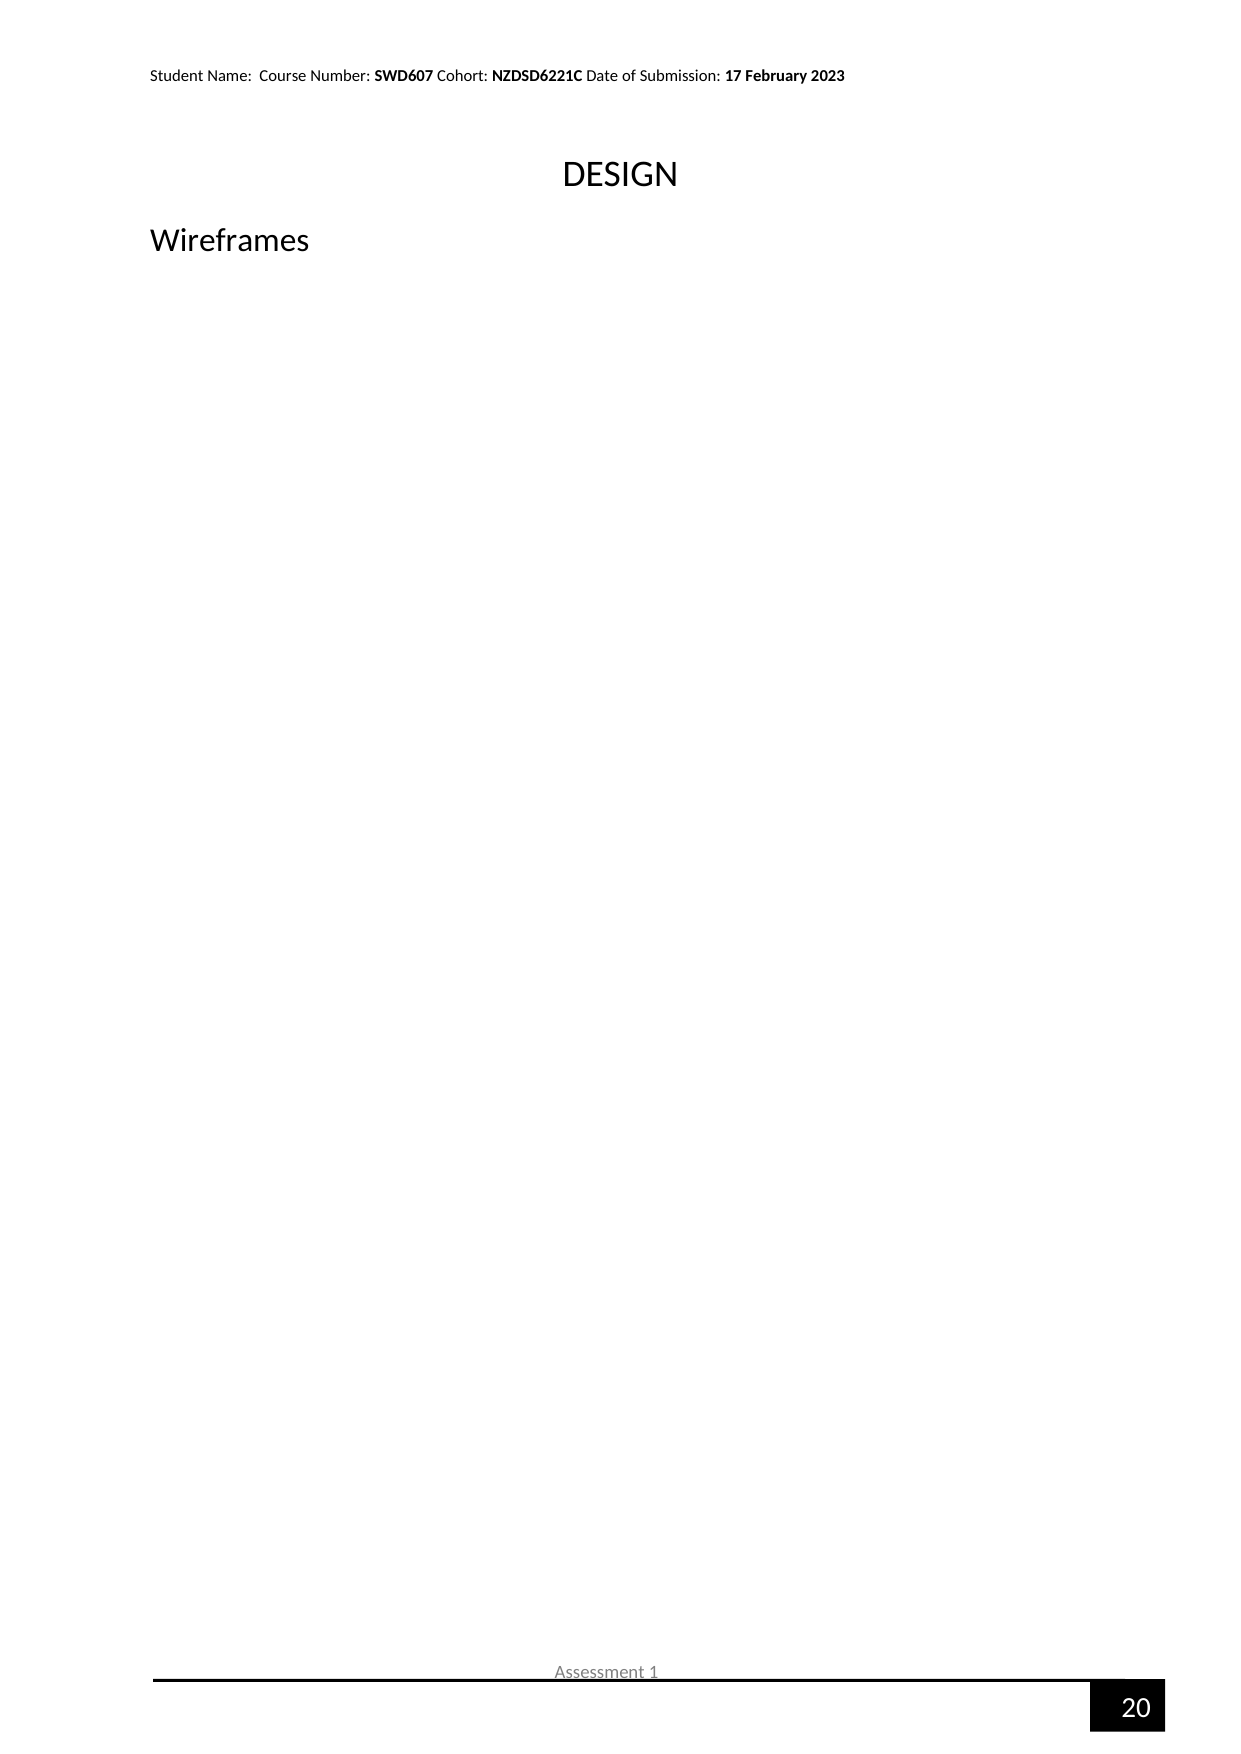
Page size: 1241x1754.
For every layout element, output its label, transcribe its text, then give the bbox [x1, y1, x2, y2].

subtitle DESIGN [150, 150, 1090, 196]
text Wireframes [150, 219, 1090, 259]
